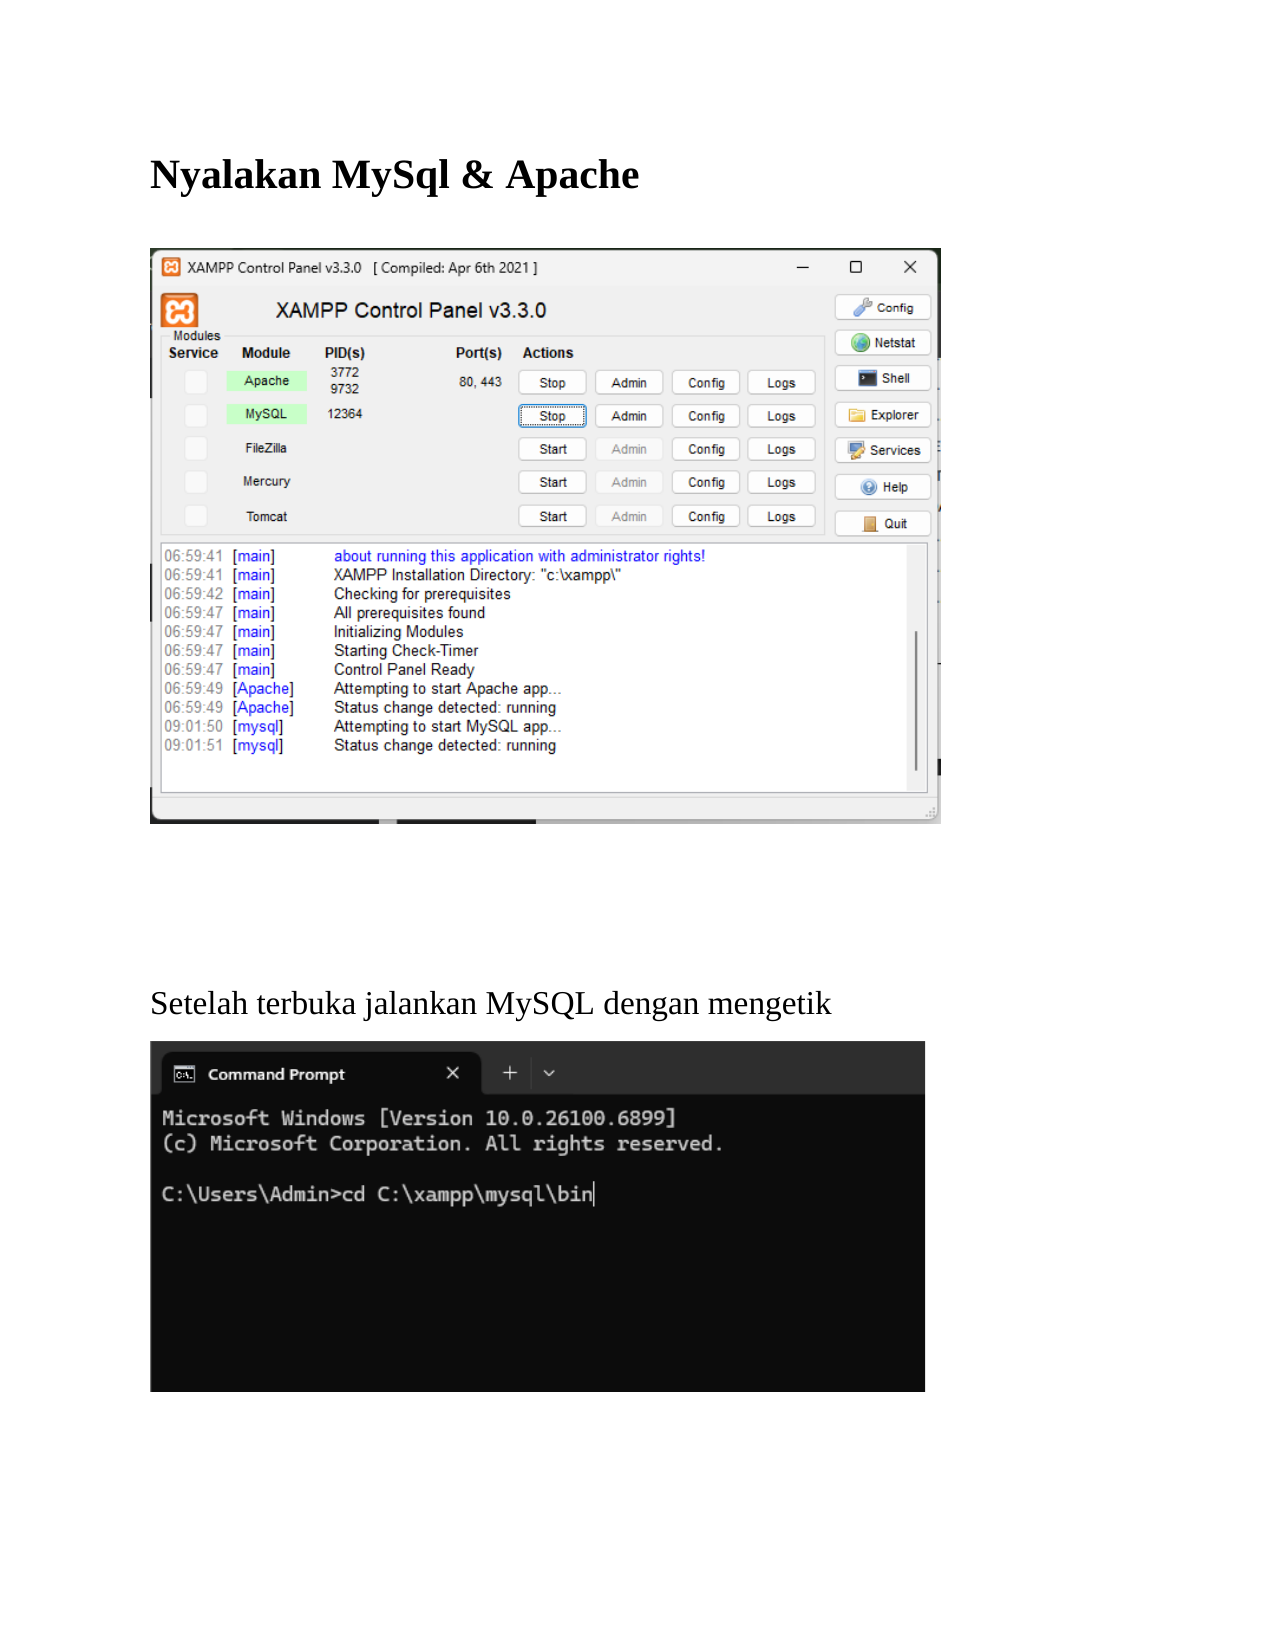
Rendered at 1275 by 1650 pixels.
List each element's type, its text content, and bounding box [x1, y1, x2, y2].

picture [150, 1041, 926, 1392]
subtitle Nyalakan MySql & Apache [150, 150, 1125, 198]
text Setelah terbuka jalankan MySQL dengan mengetik [150, 983, 1125, 1021]
picture [150, 248, 941, 824]
